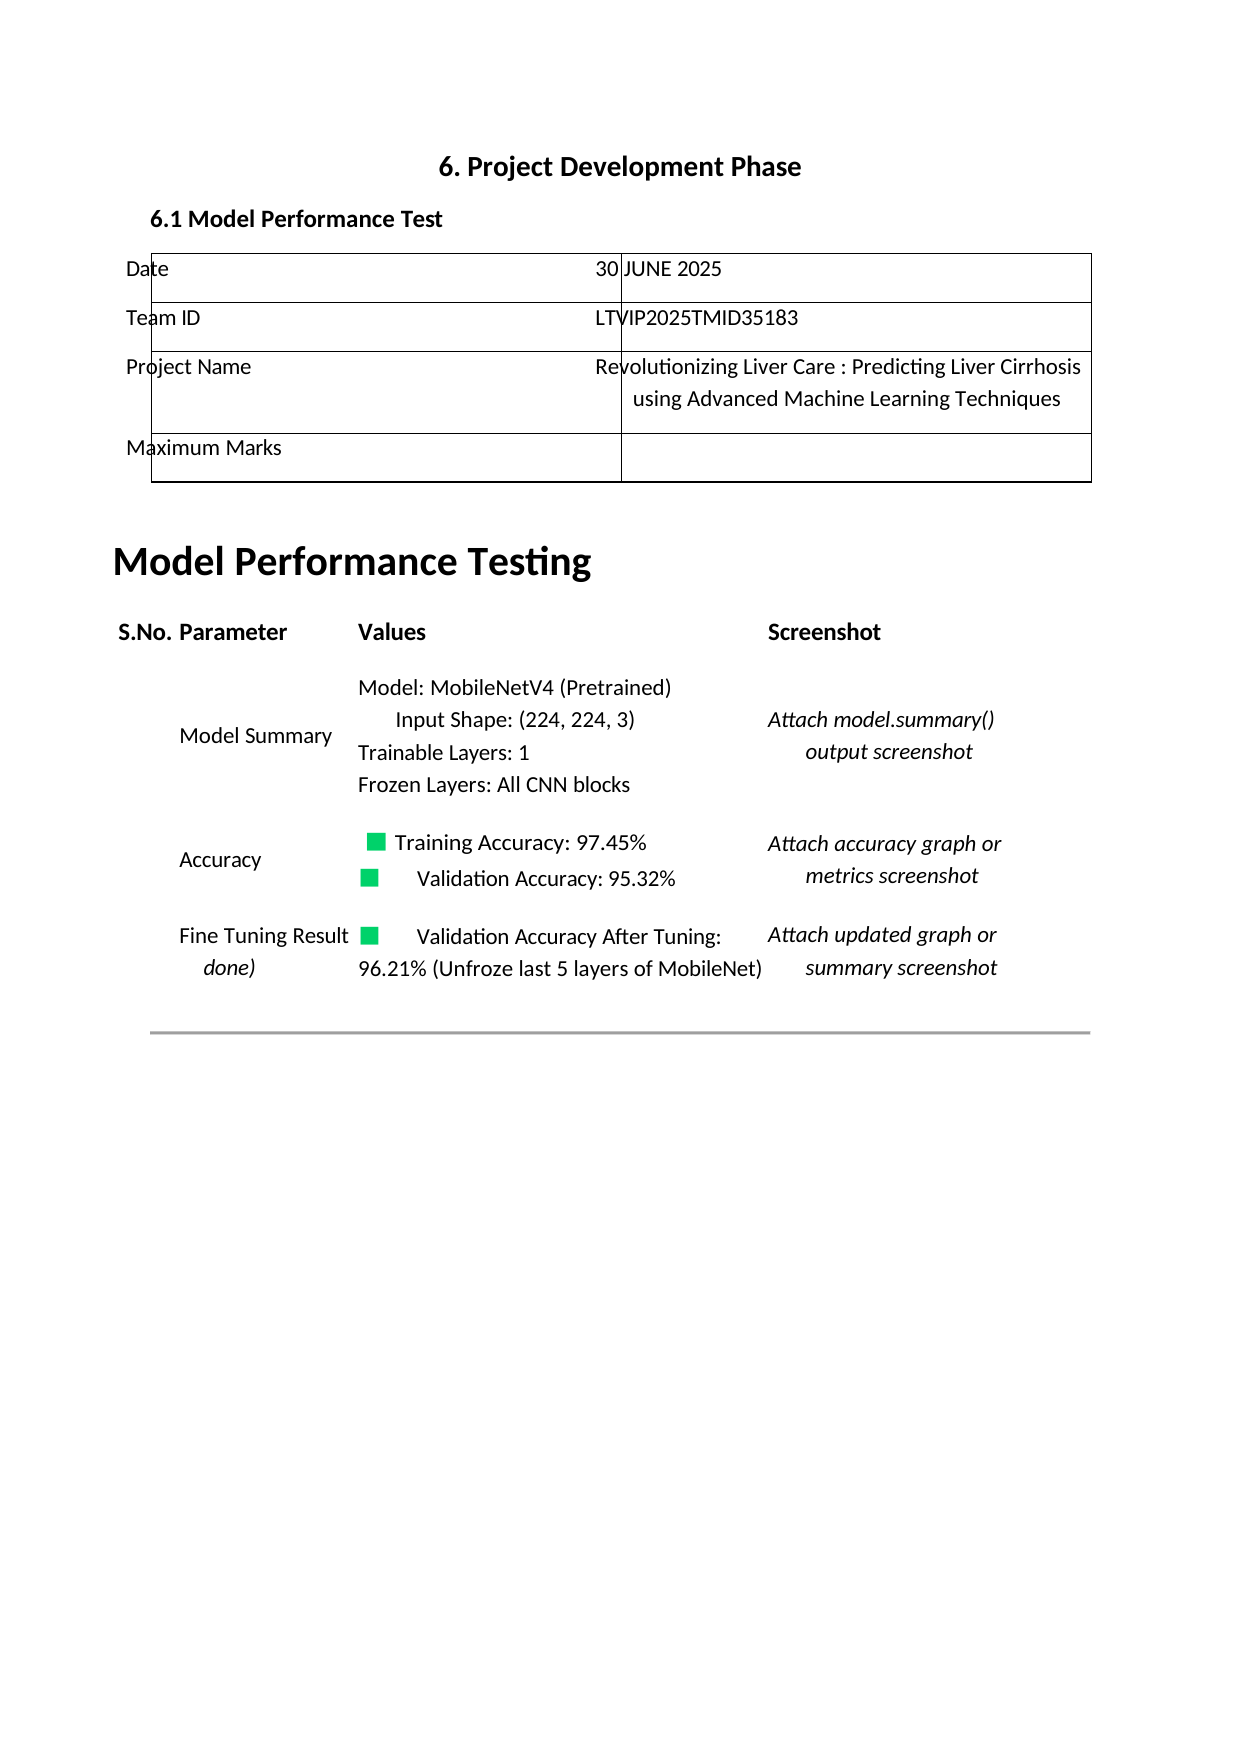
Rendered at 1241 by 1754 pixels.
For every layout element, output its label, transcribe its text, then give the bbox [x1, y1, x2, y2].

table_cell Attach updated graph or summary screenshot [802, 909, 1043, 983]
table_header Screenshot [802, 620, 1043, 661]
table_cell Attach accuracy graph or metrics screenshot [802, 815, 1043, 909]
table_cell Accuracy [214, 815, 391, 909]
table_cell Revolutionizing Liver Care : Predicting Liver Cirrhosis using Advanced Machine Learning Techniques [622, 352, 1091, 432]
table_cell [622, 434, 1091, 481]
list Model Performance Test [150, 203, 1166, 233]
table_cell ⬛ Validation Accuracy After Tuning: 96.21% (Unfroze last 5 layers of MobileNet) [391, 909, 802, 983]
table_cell Fine Tuning Result (if done) [214, 909, 391, 983]
table_cell Project Name [152, 352, 621, 432]
table_cell Model Summary [214, 661, 391, 815]
table_header Date [152, 254, 621, 302]
table_header Values [391, 620, 802, 661]
table_header 30 JUNE 2025 [622, 254, 1091, 302]
table_cell Attach model.summary() output screenshot [802, 661, 1043, 815]
table_cell ⬛ Training Accuracy: 97.45% ⬛ Validation Accuracy: 95.32% [391, 815, 802, 909]
table_cell Model: MobileNetV4 (Pretrained) Input Shape: (224, 224, 3) Trainable Layers: 1 Frozen Layers: All CNN blocks [391, 661, 802, 815]
subtitle Project Development Phase [438, 148, 1166, 184]
text Model Performance Testing [112, 534, 1166, 585]
table_cell Team ID [152, 303, 621, 351]
table_header S.No. [150, 620, 214, 661]
table_cell 3 [150, 909, 214, 983]
table_cell Maximum Marks [152, 434, 621, 481]
table_cell 1 [150, 661, 214, 815]
table_header Parameter [214, 620, 391, 661]
table_cell 2 [150, 815, 214, 909]
table_cell LTVIP2025TMID35183 [622, 303, 1091, 351]
